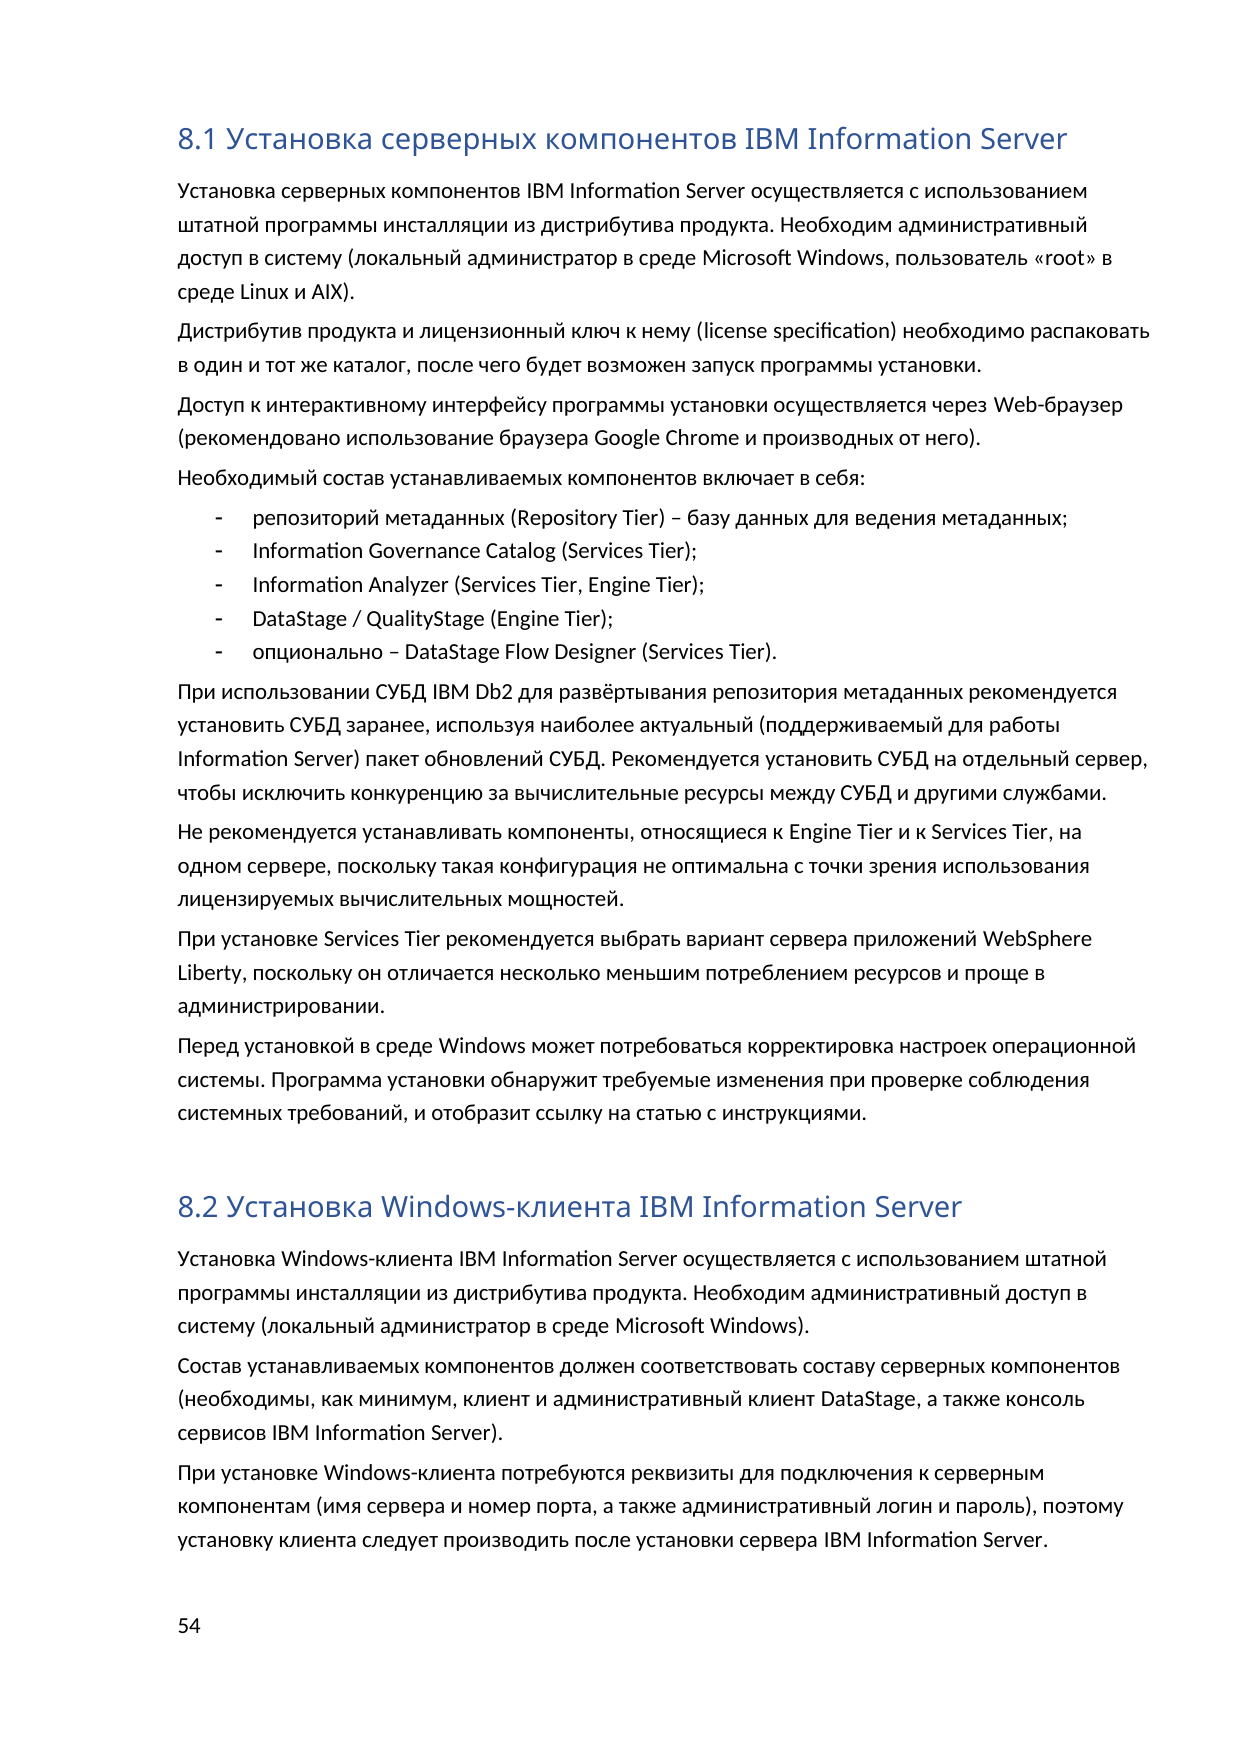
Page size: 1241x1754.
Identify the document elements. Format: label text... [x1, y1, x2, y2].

text Перед установкой в среде Windows может потребоваться корректировка настроек операционной системы. Программа установки обнаружит требуемые изменения при проверке соблюдения системных требований, и отобразит ссылку на статью с инструкциями. [177, 1031, 1152, 1126]
text Доступ к интерактивному интерфейсу программы установки осуществляется через Web-браузер (рекомендовано использование браузера Google Chrome и производных от него). [177, 390, 1152, 451]
text При установке Windows-клиента потребуются реквизиты для подключения к серверным компонентам (имя сервера и номер порта, а также административный логин и пароль), поэтому установку клиента следует производить после установки сервера IBM Information Server. [177, 1458, 1152, 1553]
list опционально – DataStage Flow Designer (Services Tier). [215, 637, 1152, 665]
text Необходимый состав устанавливаемых компонентов включает в себя: [177, 463, 1152, 491]
text Дистрибутив продукта и лицензионный ключ к нему (license specification) необходимо распаковать в один и тот же каталог, после чего будет возможен запуск программы установки. [177, 317, 1152, 378]
text Установка Windows-клиента IBM Information Server осуществляется с использованием штатной программы инсталляции из дистрибутива продукта. Необходим административный доступ в систему (локальный администратор в среде Microsoft Windows). [177, 1244, 1152, 1339]
subtitle 8.2 Установка Windows-клиента IBM Information Server [177, 1186, 1152, 1226]
subtitle 8.1 Установка серверных компонентов IBM Information Server [177, 118, 1152, 158]
list Information Analyzer (Services Tier, Engine Tier); [215, 570, 1152, 598]
list DataStage / QualityStage (Engine Tier); [215, 604, 1152, 632]
text Состав устанавливаемых компонентов должен соответствовать составу серверных компонентов (необходимы, как минимум, клиент и административный клиент DataStage, а также консоль сервисов IBM Information Server). [177, 1351, 1152, 1446]
text Не рекомендуется устанавливать компоненты, относящиеся к Engine Tier и к Services Tier, на одном сервере, поскольку такая конфигурация не оптимальна с точки зрения использования лицензируемых вычислительных мощностей. [177, 817, 1152, 912]
list Information Governance Catalog (Services Tier); [215, 537, 1152, 564]
text При использовании СУБД IBM Db2 для развёртывания репозитория метаданных рекомендуется установить СУБД заранее, используя наиболее актуальный (поддерживаемый для работы Information Server) пакет обновлений СУБД. Рекомендуется установить СУБД на отдельный сервер, чтобы исключить конкуренцию за вычислительные ресурсы между СУБД и другими службами. [177, 677, 1152, 806]
text При установке Services Tier рекомендуется выбрать вариант сервера приложений WebSphere Liberty, поскольку он отличается несколько меньшим потреблением ресурсов и проще в администрировании. [177, 924, 1152, 1019]
text Установка серверных компонентов IBM Information Server осуществляется с использованием штатной программы инсталляции из дистрибутива продукта. Необходим административный доступ в систему (локальный администратор в среде Microsoft Windows, пользователь «root» в среде Linux и AIX). [177, 176, 1152, 305]
list репозиторий метаданных (Repository Tier) – базу данных для ведения метаданных; [215, 503, 1152, 531]
